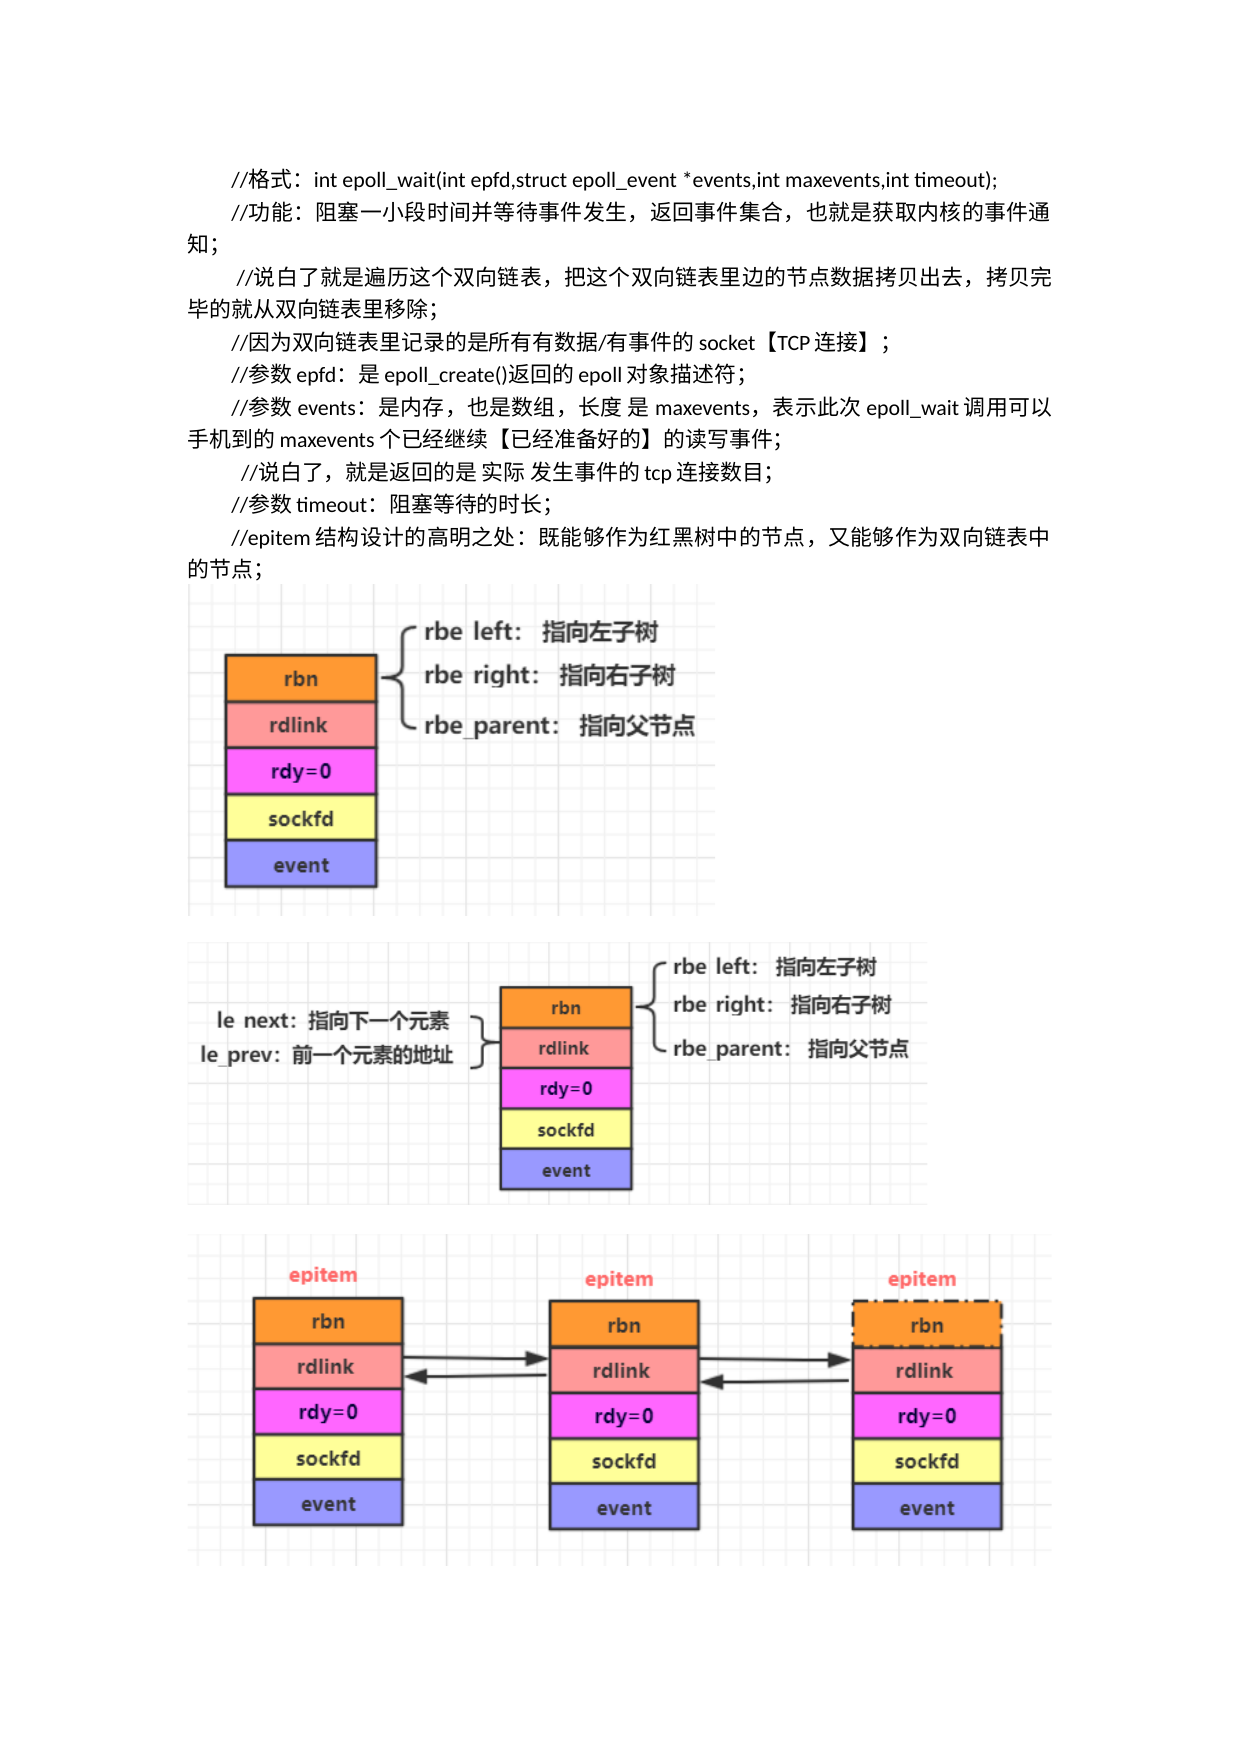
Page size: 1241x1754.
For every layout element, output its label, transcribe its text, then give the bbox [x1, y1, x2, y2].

text //说白了就是遍历这个双向链表，把这个双向链表里边的节点数据拷贝出去，拷贝完毕的就从双向链表里移除； [187, 259, 1053, 324]
text //功能：阻塞一小段时间并等待事件发生，返回事件集合，也就是获取内核的事件通知； [187, 194, 1053, 259]
text //格式：int epoll_wait(int epfd,struct epoll_event *events,int maxevents,int timeout); [187, 162, 1053, 194]
picture [187, 1234, 1052, 1566]
text //说白了，就是返回的是 实际 发生事件的tcp连接数目； [187, 454, 1053, 487]
text //参数timeout：阻塞等待的时长； [187, 487, 1053, 519]
text //epitem结构设计的高明之处：既能够作为红黑树中的节点，又能够作为双向链表中的节点； [187, 519, 1053, 584]
picture [187, 942, 928, 1205]
text //参数events：是内存，也是数组，长度 是maxevents，表示此次epoll_wait调用可以手机到的maxevents个已经继续【已经准备好的】的读写事件； [187, 389, 1053, 454]
picture [187, 584, 715, 916]
text //因为双向链表里记录的是所有有数据/有事件的socket【TCP连接】； [187, 324, 1053, 357]
text //参数epfd：是epoll_create()返回的epoll对象描述符； [187, 357, 1053, 389]
